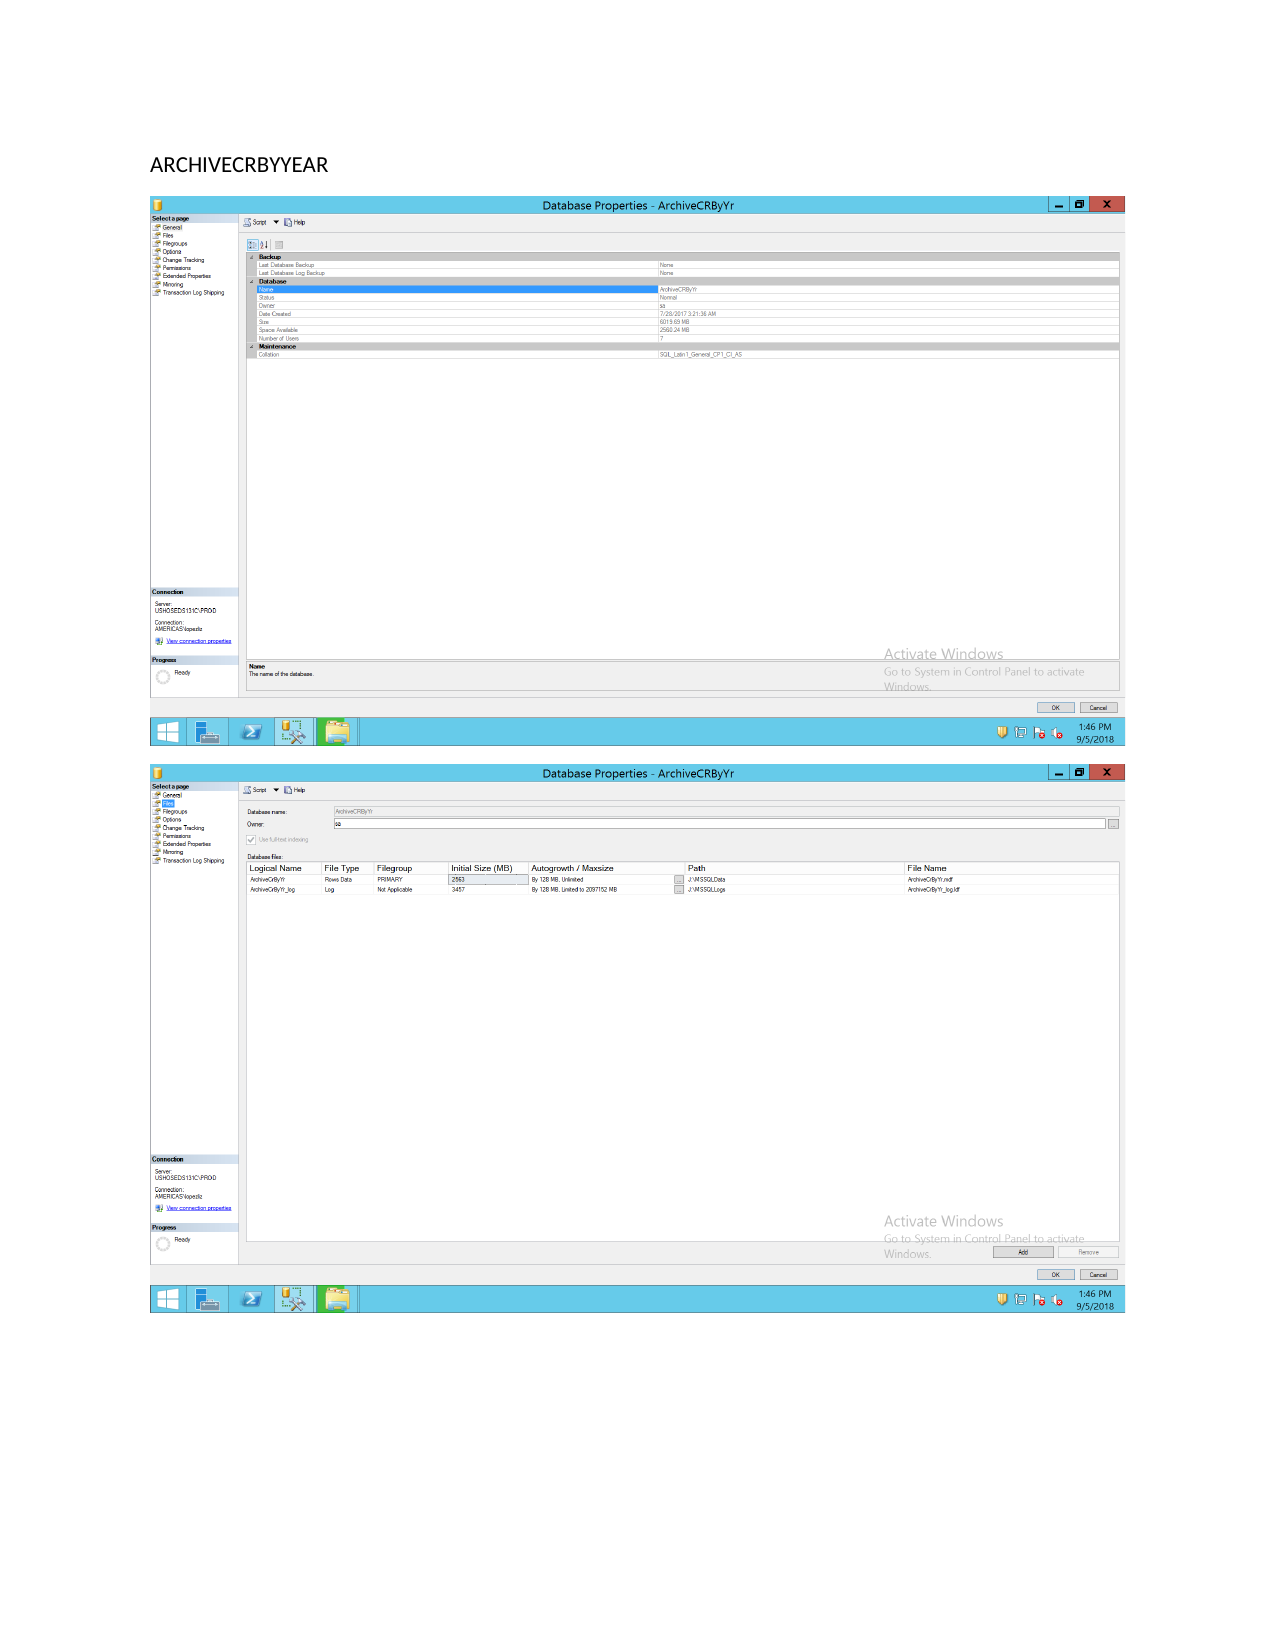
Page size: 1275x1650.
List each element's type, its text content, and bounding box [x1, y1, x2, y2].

text ARCHIVECRBYYEAR [150, 150, 1125, 178]
picture [150, 764, 1125, 1313]
picture [150, 196, 1125, 746]
